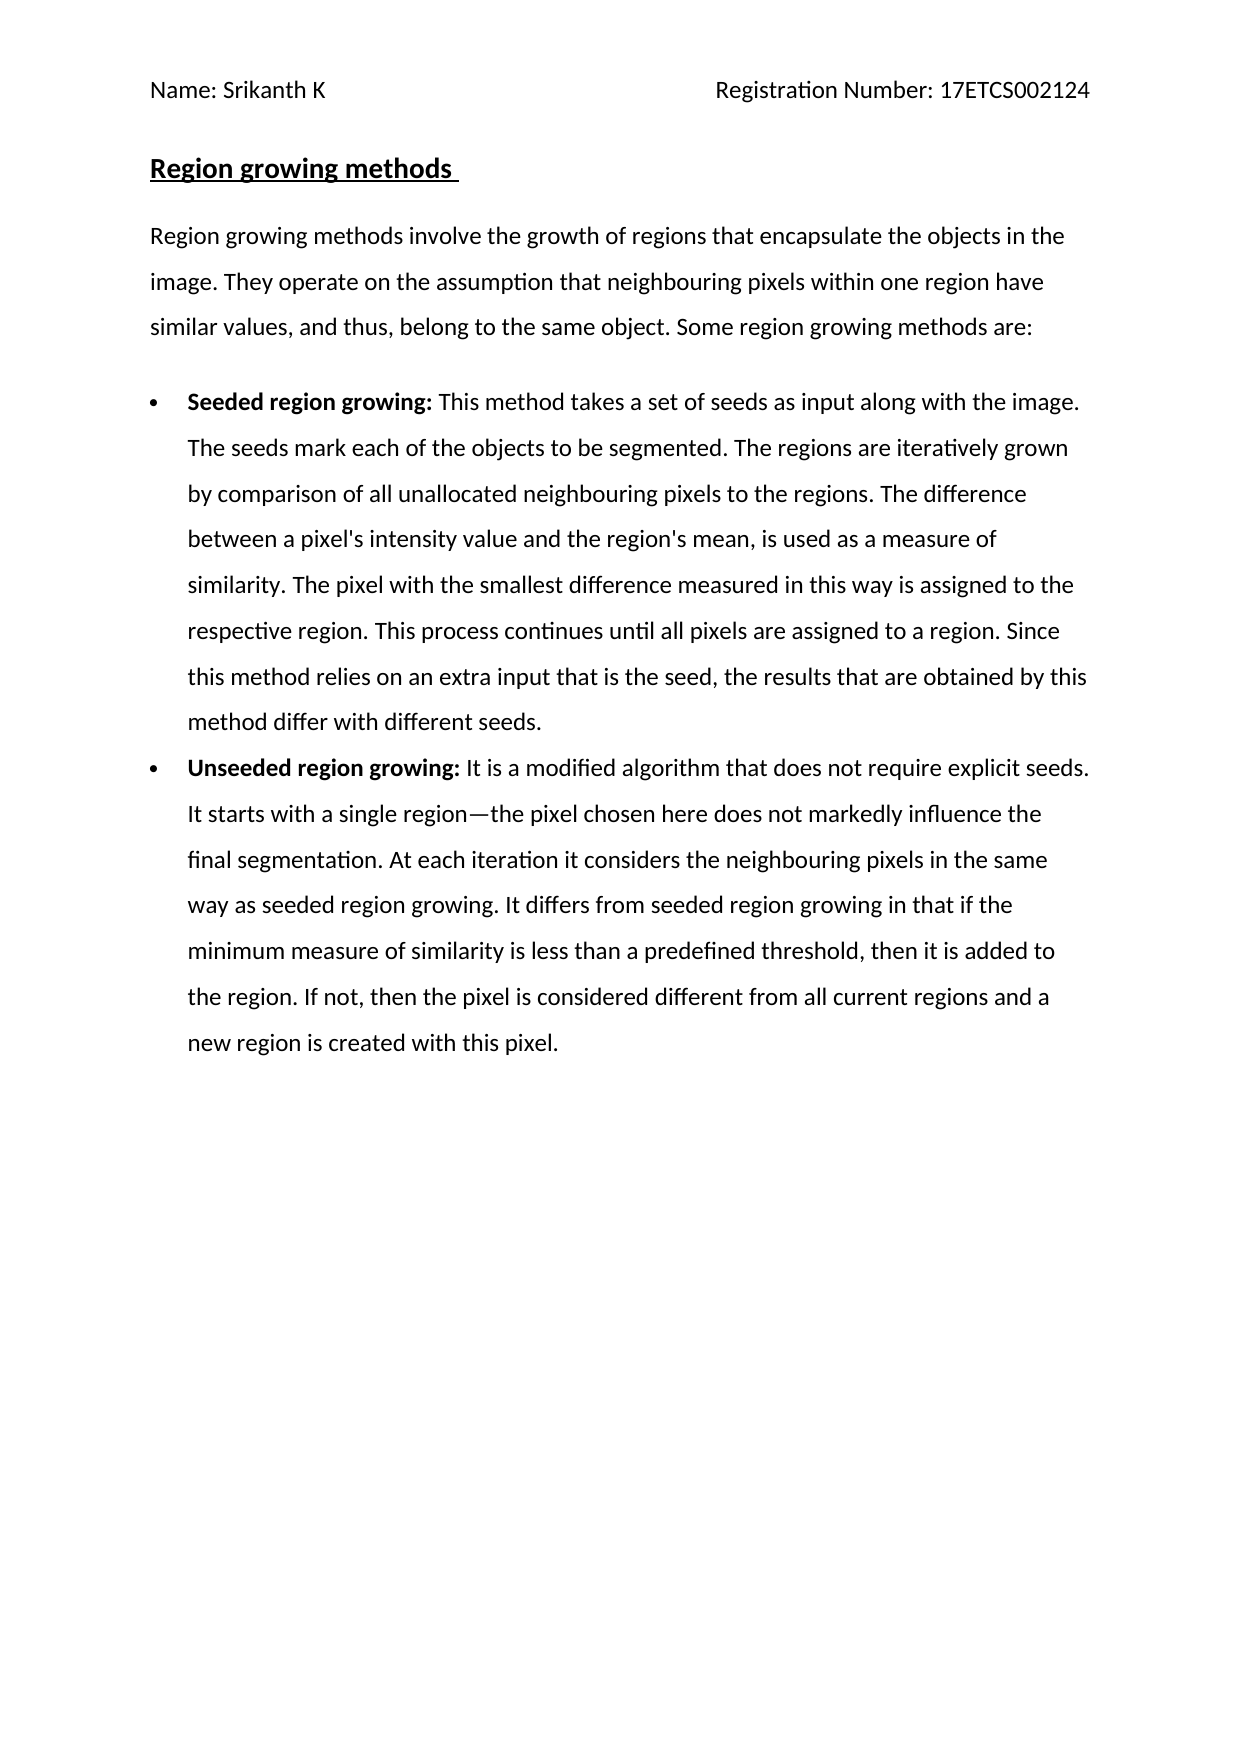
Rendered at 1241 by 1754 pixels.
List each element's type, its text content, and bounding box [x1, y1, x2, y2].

text Region growing methods [150, 150, 1090, 186]
list Seeded region growing: This method takes a set of seeds as input along with the image. The seeds mark each of the objects to be segmented. The regions are iteratively grown by comparison of all unallocated neighbouring pixels to the regions. The difference between a pixel's intensity value and the region's mean, is used as a measure of similarity. The pixel with the smallest difference measured in this way is assigned to the respective region. This process continues until all pixels are assigned to a region. Since this method relies on an extra input that is the seed, the results that are obtained by this method differ with different seeds. [150, 386, 1090, 737]
list Unseeded region growing: It is a modified algorithm that does not require explicit seeds. It starts with a single region—the pixel chosen here does not markedly influence the final segmentation. At each iteration it considers the neighbouring pixels in the same way as seeded region growing. It differs from seeded region growing in that if the minimum measure of similarity is less than a predefined threshold, then it is added to the region. If not, then the pixel is considered different from all current regions and a new region is created with this pixel. [150, 752, 1090, 1057]
text Region growing methods involve the growth of regions that encapsulate the objects in the image. They operate on the assumption that neighbouring pixels within one region have similar values, and thus, belong to the same object. Some region growing methods are: [150, 220, 1090, 342]
